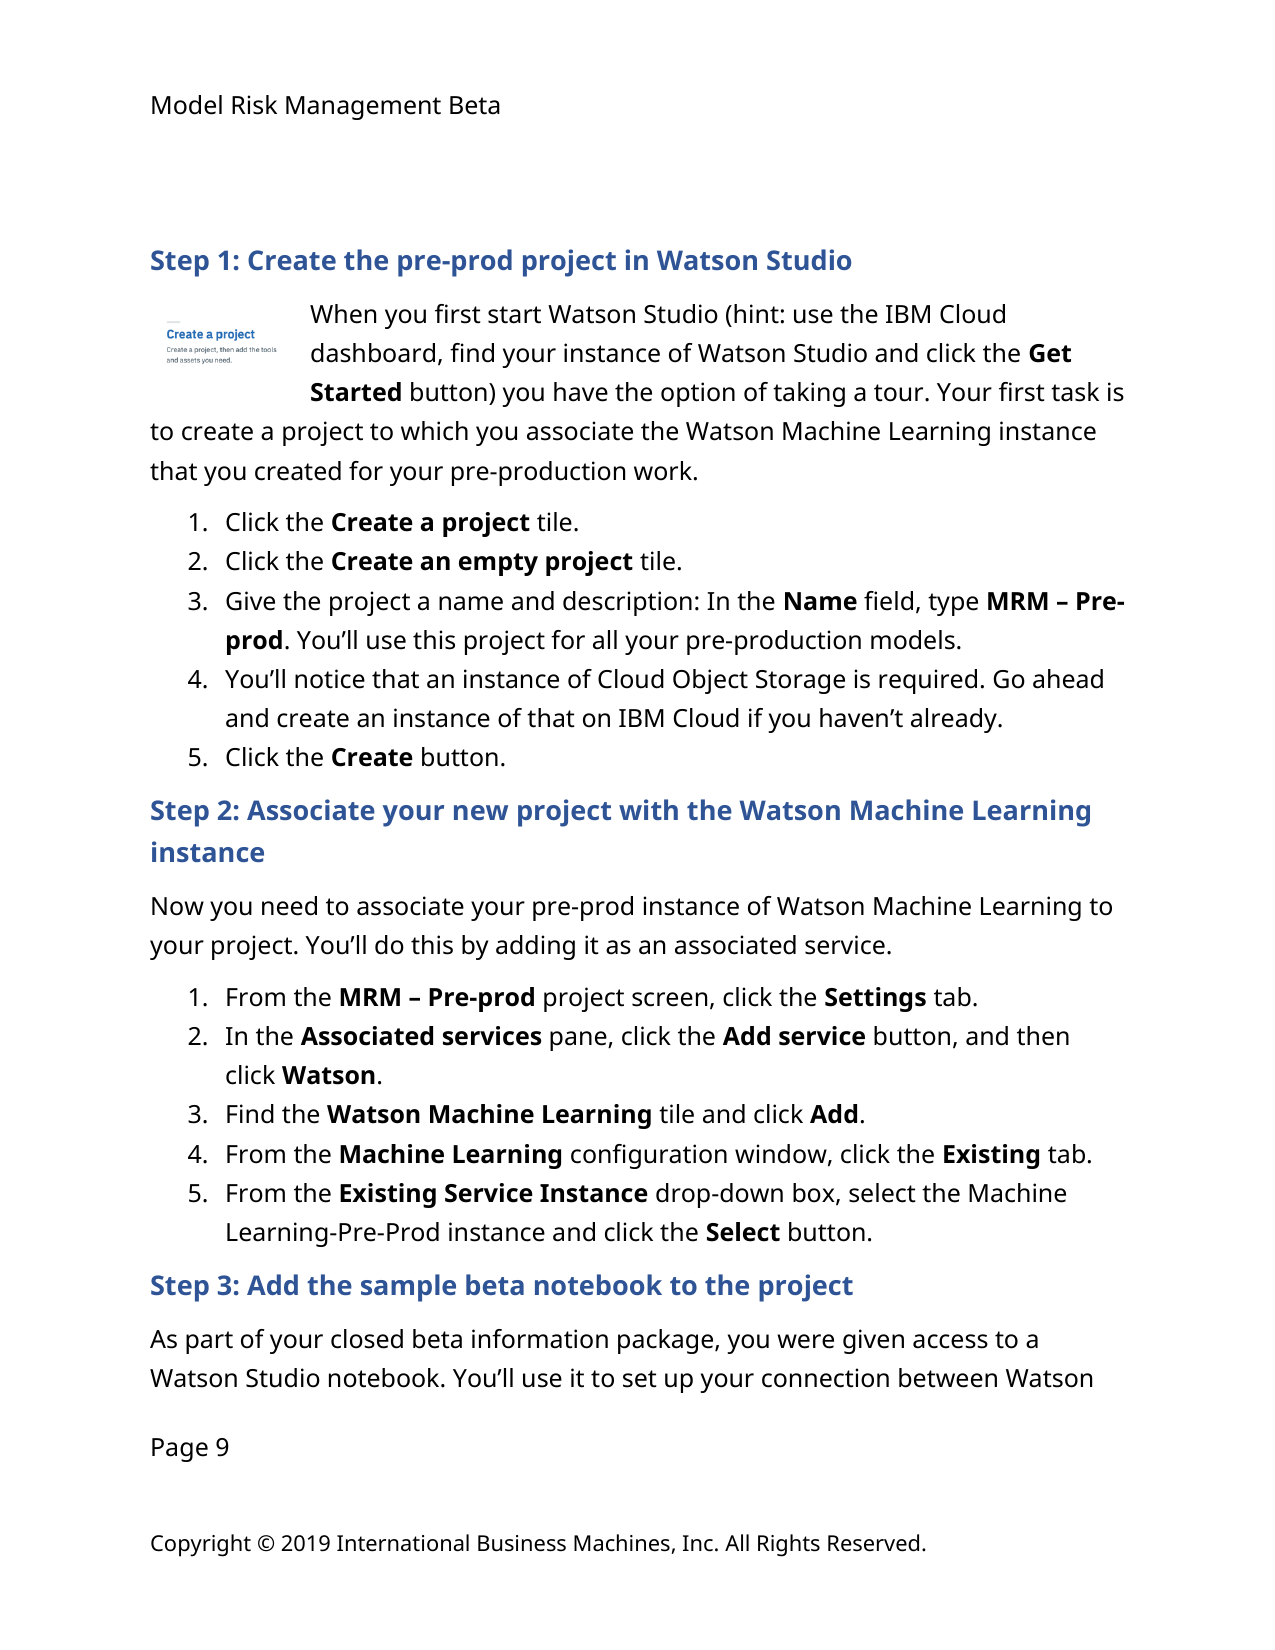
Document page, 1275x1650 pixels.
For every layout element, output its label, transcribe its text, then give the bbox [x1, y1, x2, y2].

subtitle Step 2: Associate your new project with the Watson Machine Learning instance [150, 792, 1125, 871]
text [150, 1321, 1125, 1394]
subtitle Step 1: Create the pre-prod project in Watson Studio [150, 242, 1125, 278]
list Click the Create button. [187, 740, 1125, 774]
picture [150, 305, 292, 385]
list Find the Watson Machine Learning tile and click Add. [187, 1097, 1125, 1131]
text Now you need to associate your pre-prod instance of Watson Machine Learning to your project. You’ll do this by adding it as an associated service. [150, 889, 1125, 962]
list In the Associated services pane, click the Add service button, and then click Watson. [187, 1019, 1125, 1092]
text When you first start Watson Studio (hint: use the IBM Cloud dashboard, find your instance of Watson Studio and click the Get Started button) you have the option of taking a tour. Your first task is to create a project to which you associate the Watson Machine Learning instance that you created for your pre-production work. [150, 297, 1125, 487]
list Click the Create an empty project tile. [187, 544, 1125, 578]
subtitle Step 3: Add the sample beta notebook to the project [150, 1266, 1125, 1303]
list You’ll notice that an instance of Cloud Object Storage is required. Go ahead and create an instance of that on IBM Cloud if you haven’t already. [187, 662, 1125, 735]
list From the MRM – Pre-prod project screen, click the Settings tab. [187, 980, 1125, 1014]
list From the Existing Service Instance drop-down box, select the Machine Learning-Pre-Prod instance and click the Select button. [187, 1176, 1125, 1249]
list Click the Create a project tile. [187, 505, 1125, 539]
list Give the project a name and description: In the Name field, type MRM – Pre-prod. You’ll use this project for all your pre-production models. [187, 583, 1125, 656]
list From the Machine Learning configuration window, click the Existing tab. [187, 1136, 1125, 1170]
